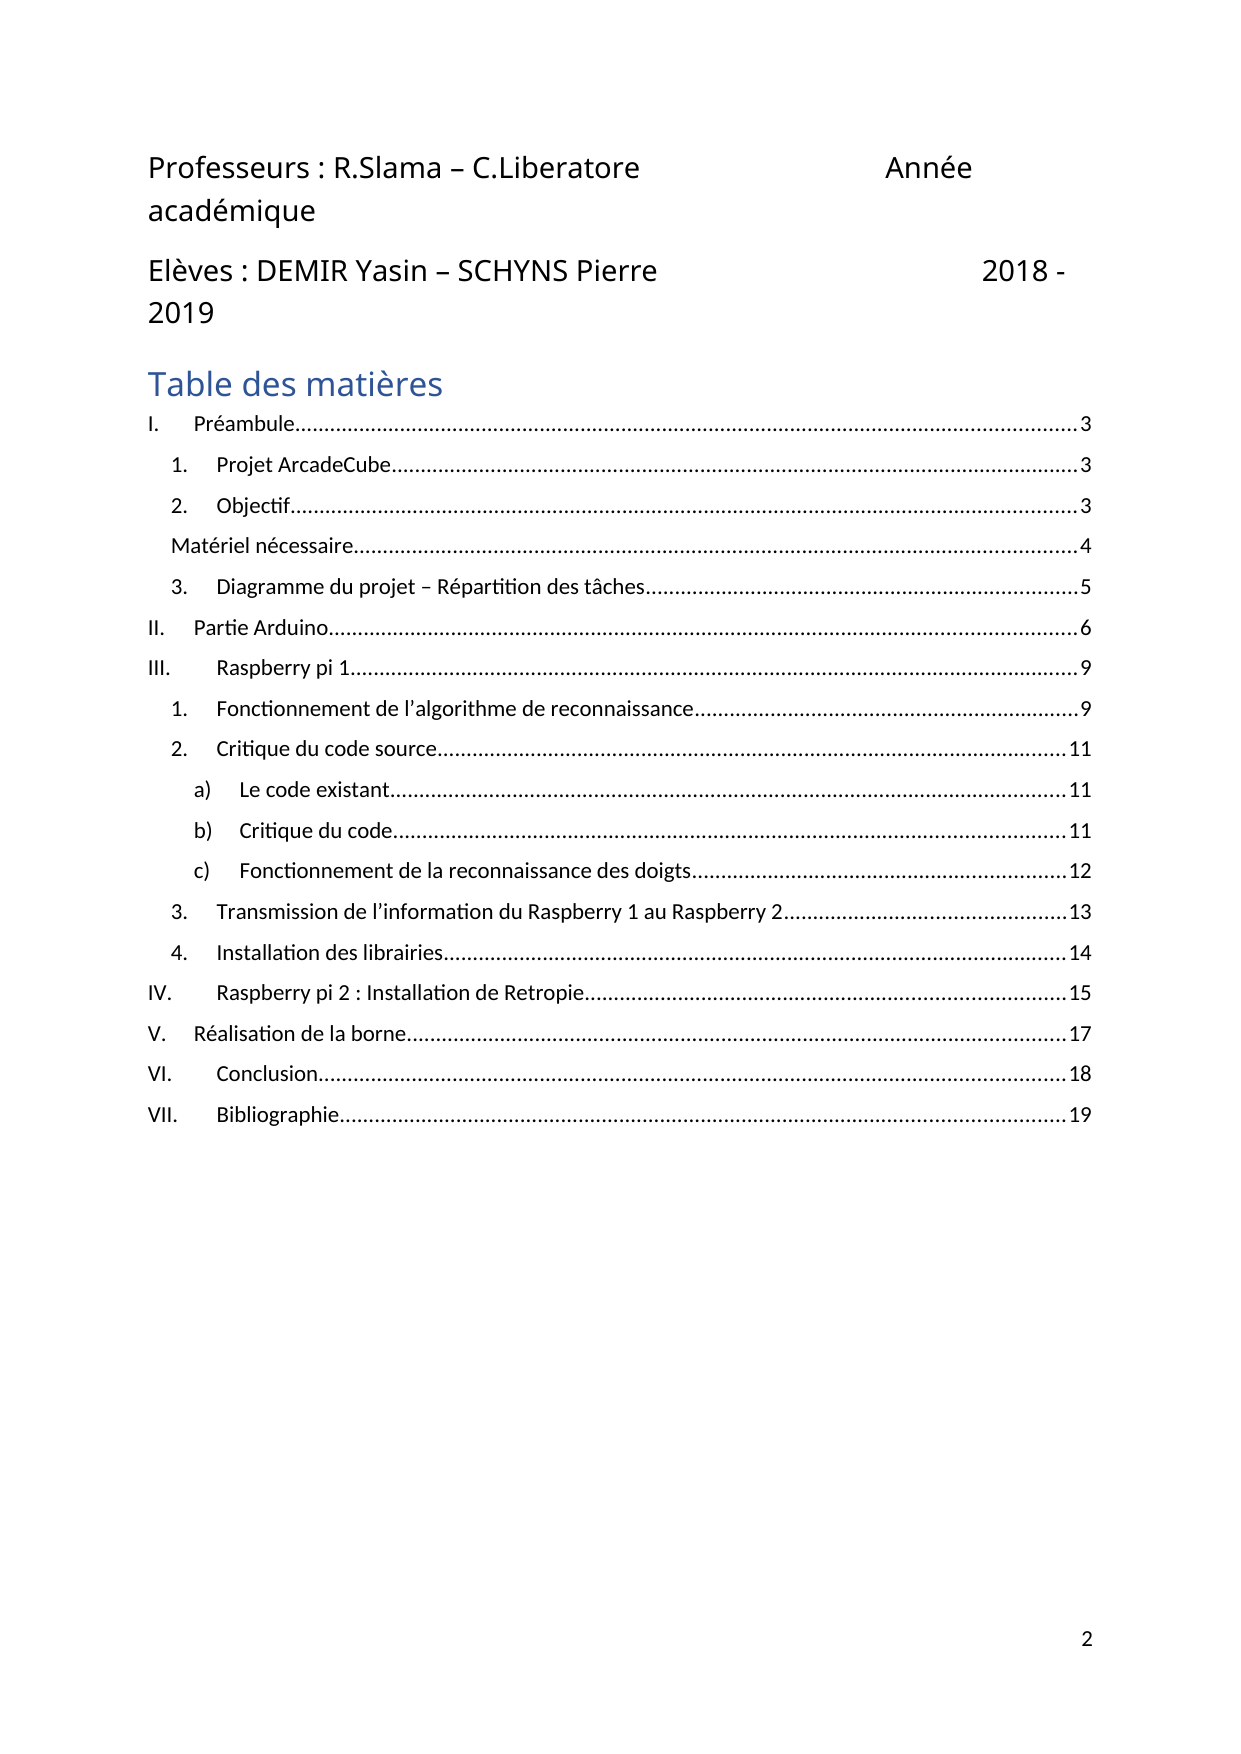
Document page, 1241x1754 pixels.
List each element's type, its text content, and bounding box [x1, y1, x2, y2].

text Elèves : DEMIR Yasin – SCHYNS Pierre 2018 -2019 [148, 250, 1093, 332]
text Professeurs : R.Slama – C.Liberatore Année académique [148, 148, 1093, 230]
